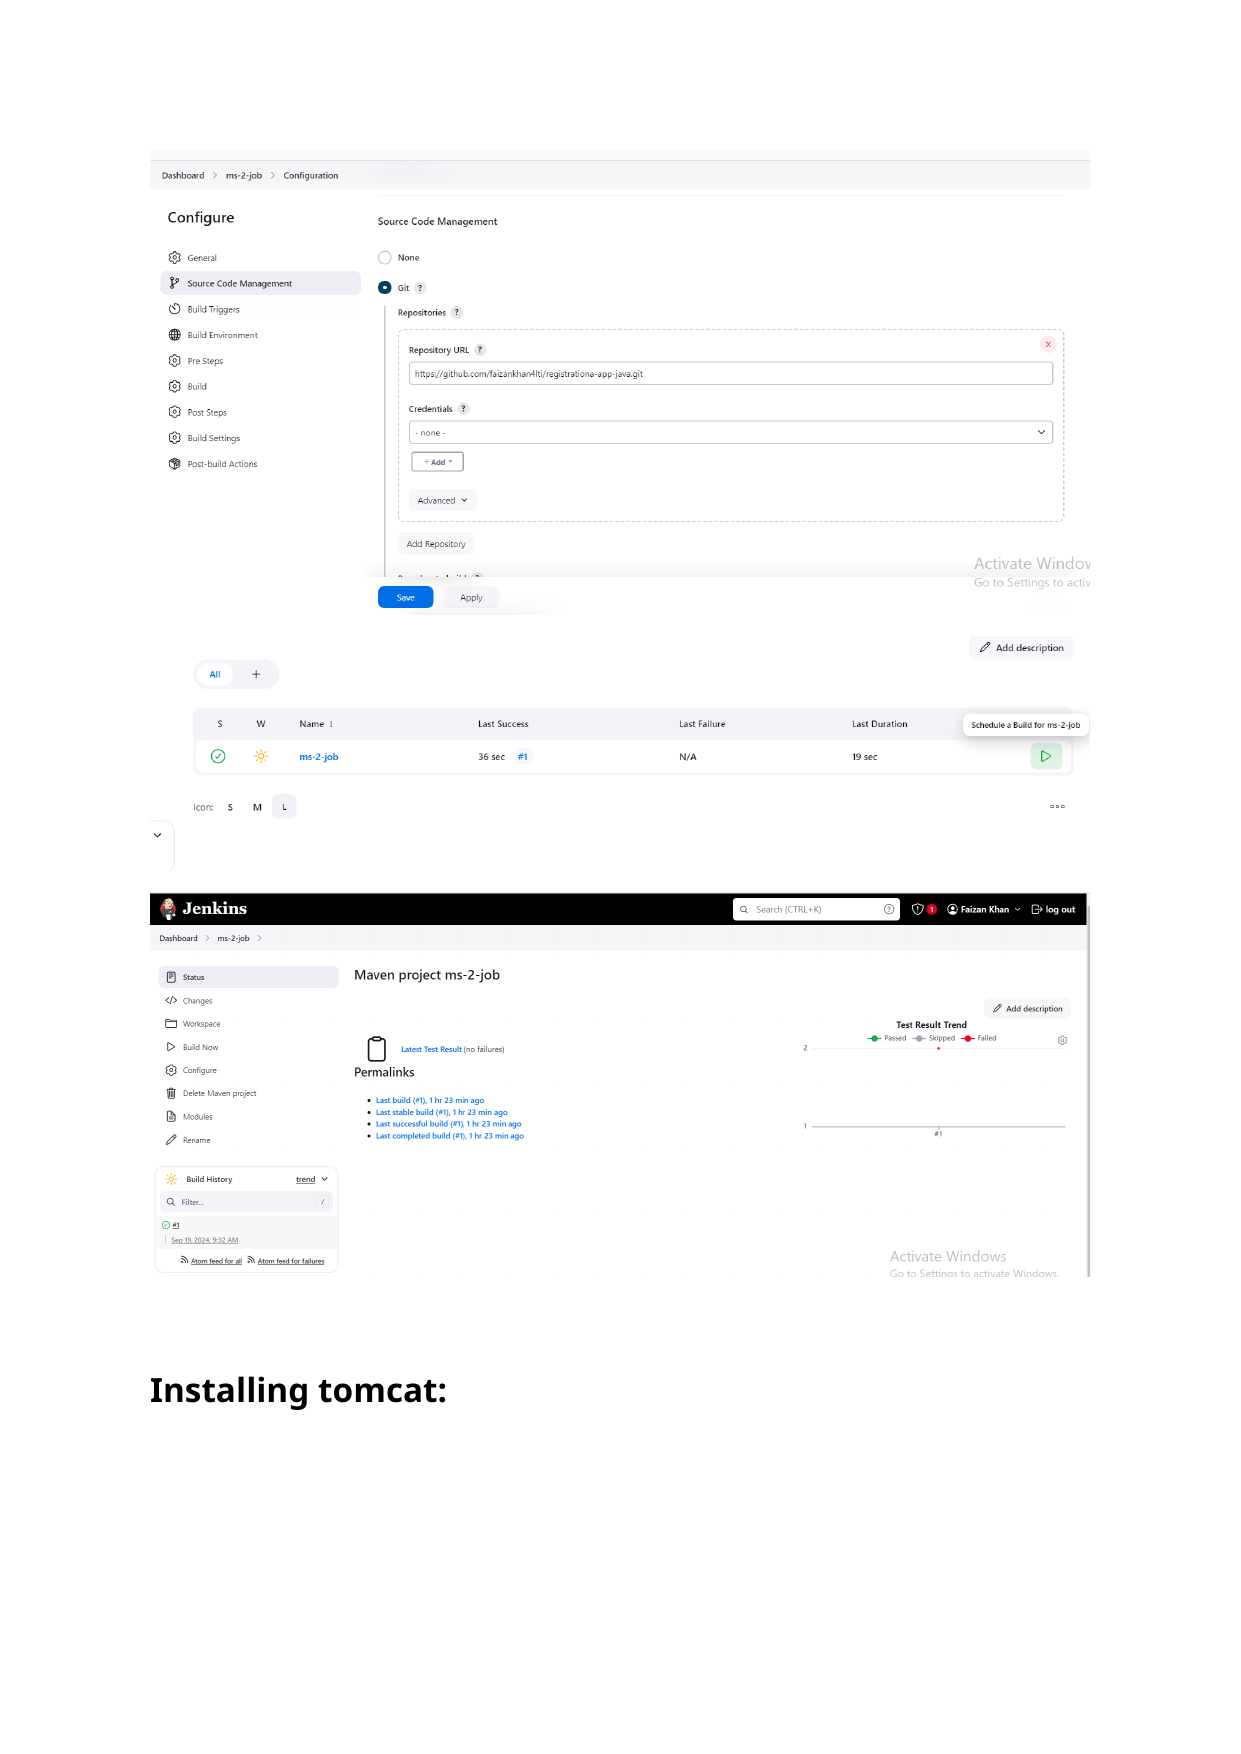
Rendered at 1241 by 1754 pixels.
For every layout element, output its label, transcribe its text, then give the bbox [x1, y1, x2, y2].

text Installing tomcat: [150, 1367, 1090, 1412]
picture [150, 892, 1091, 1277]
picture [150, 150, 1091, 615]
picture [150, 636, 1091, 871]
